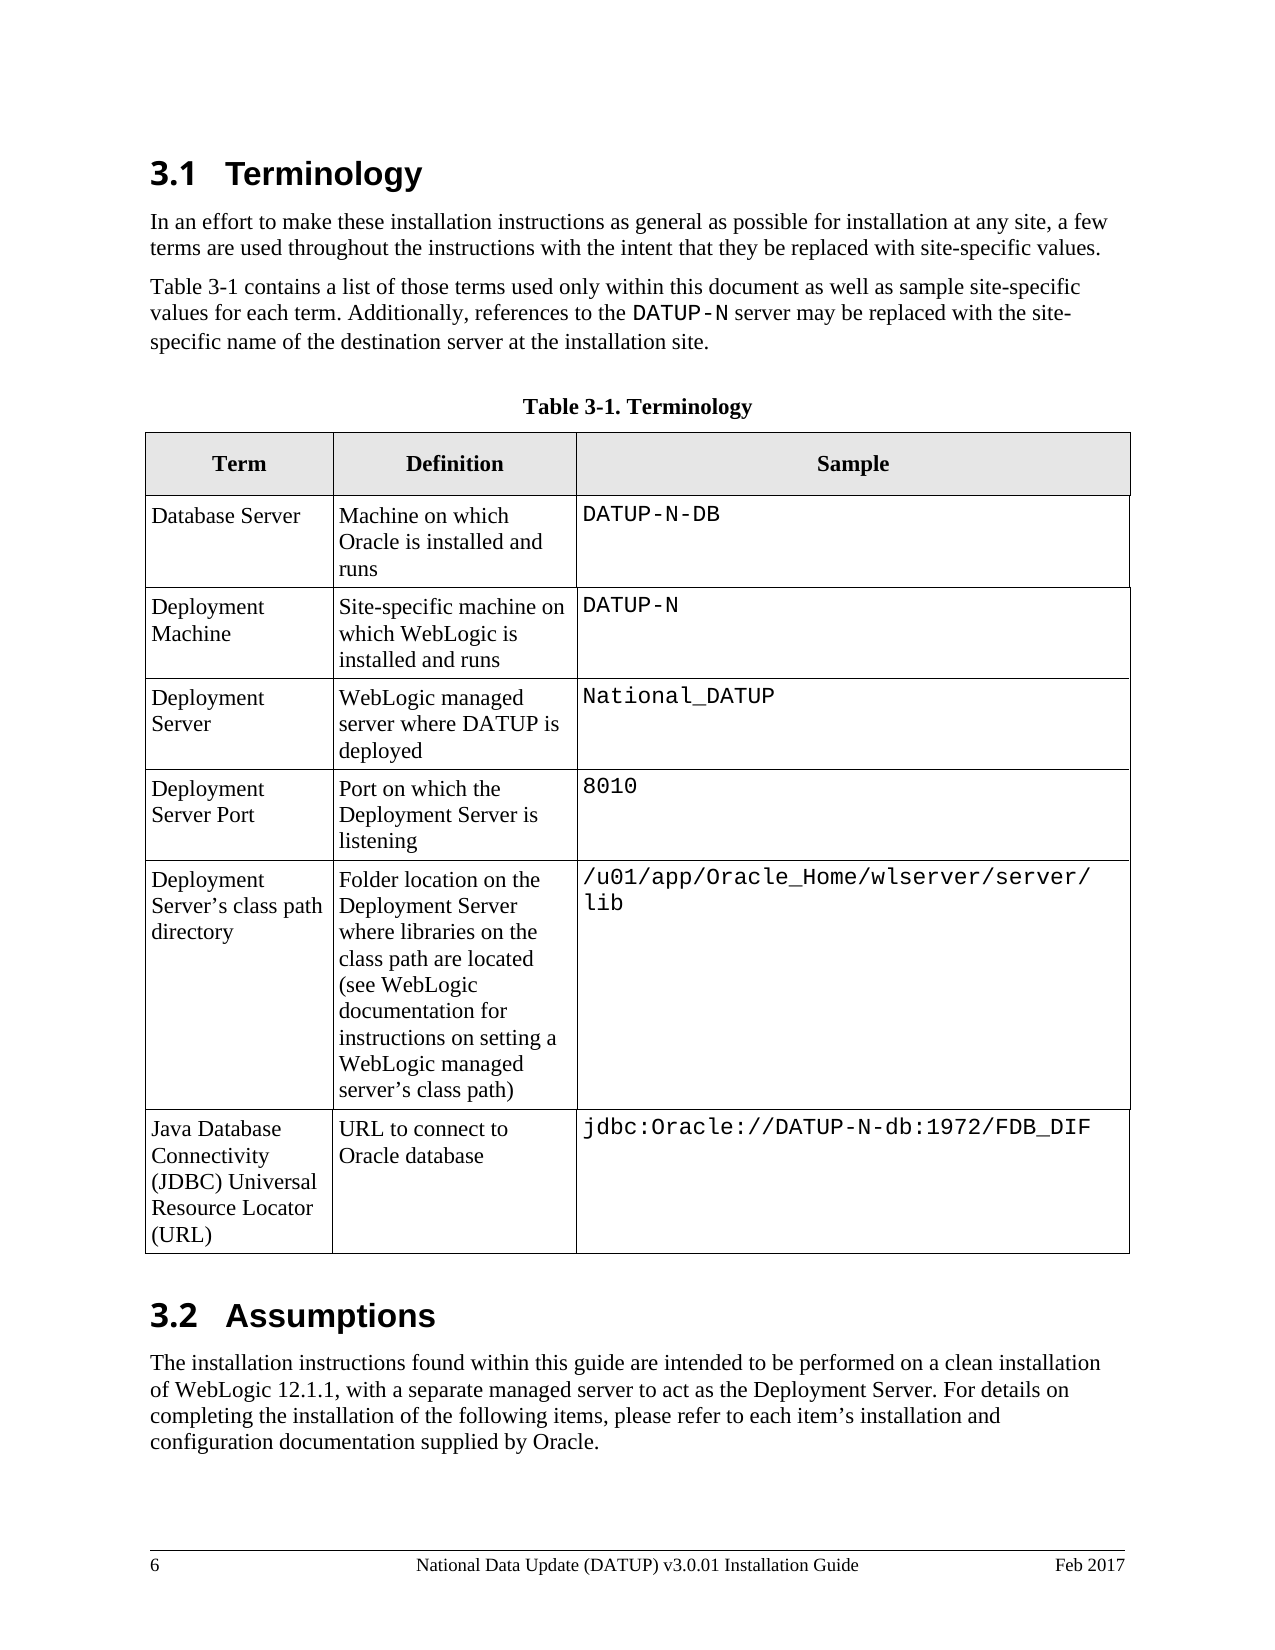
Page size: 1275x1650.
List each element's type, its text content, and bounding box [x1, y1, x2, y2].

subtitle Assumptions [150, 1291, 1125, 1337]
table_cell jdbc:Oracle://DATUP-N-db:1972/FDB_DIF [577, 1110, 1129, 1253]
subtitle Terminology [150, 150, 1125, 195]
table_cell Deployment Server Port [146, 770, 333, 860]
table_cell Folder location on the Deployment Server where libraries on the class path are located (see WebLogic documentation for instructions on setting a WebLogic managed server’s class path) [334, 861, 577, 1108]
table_cell Site-specific machine on which WebLogic is installed and runs [334, 588, 577, 678]
table_header Sample [577, 433, 1130, 495]
table_cell WebLogic managed server where DATUP is deployed [334, 679, 577, 769]
text In an effort to make these installation instructions as general as possible for installation at any site, a few terms are used throughout the instructions with the intent that they be replaced with site-specific values. [150, 208, 1125, 261]
table_cell National_DATUP [578, 678, 1130, 769]
table_cell Deployment Server [146, 679, 333, 769]
table_cell URL to connect to Oracle database [333, 1110, 576, 1253]
text The installation instructions found within this guide are intended to be performed on a clean installation of WebLogic 12.1.1, with a separate managed server to act as the Deployment Server. For details on completing the installation of the following items, please refer to each item’s installation and configuration documentation supplied by Oracle. [150, 1349, 1125, 1455]
table_cell Database Server [146, 496, 333, 587]
table_cell Deployment Machine [146, 588, 333, 678]
table_cell 8010 [578, 769, 1130, 860]
table_header Definition [334, 433, 576, 495]
table_cell Deployment Server’s class path directory [146, 861, 333, 1108]
table_cell Port on which the Deployment Server is listening [334, 770, 577, 860]
table_header Term [146, 433, 333, 495]
table_cell Machine on which Oracle is installed and runs [334, 496, 576, 587]
text Table 3-1 contains a list of those terms used only within this document as well as sample site-specific values for each term. Additionally, references to the DATUP-N server may be replaced with the site-specific name of the destination server at the installation site. [150, 273, 1125, 354]
table_cell DATUP-N-DB [577, 496, 1129, 587]
table_cell Java Database Connectivity (JDBC) Universal Resource Locator (URL) [146, 1110, 332, 1253]
table_cell DATUP-N [578, 588, 1130, 678]
table_cell /u01/app/Oracle_Home/wlserver/server/lib [578, 860, 1130, 1108]
